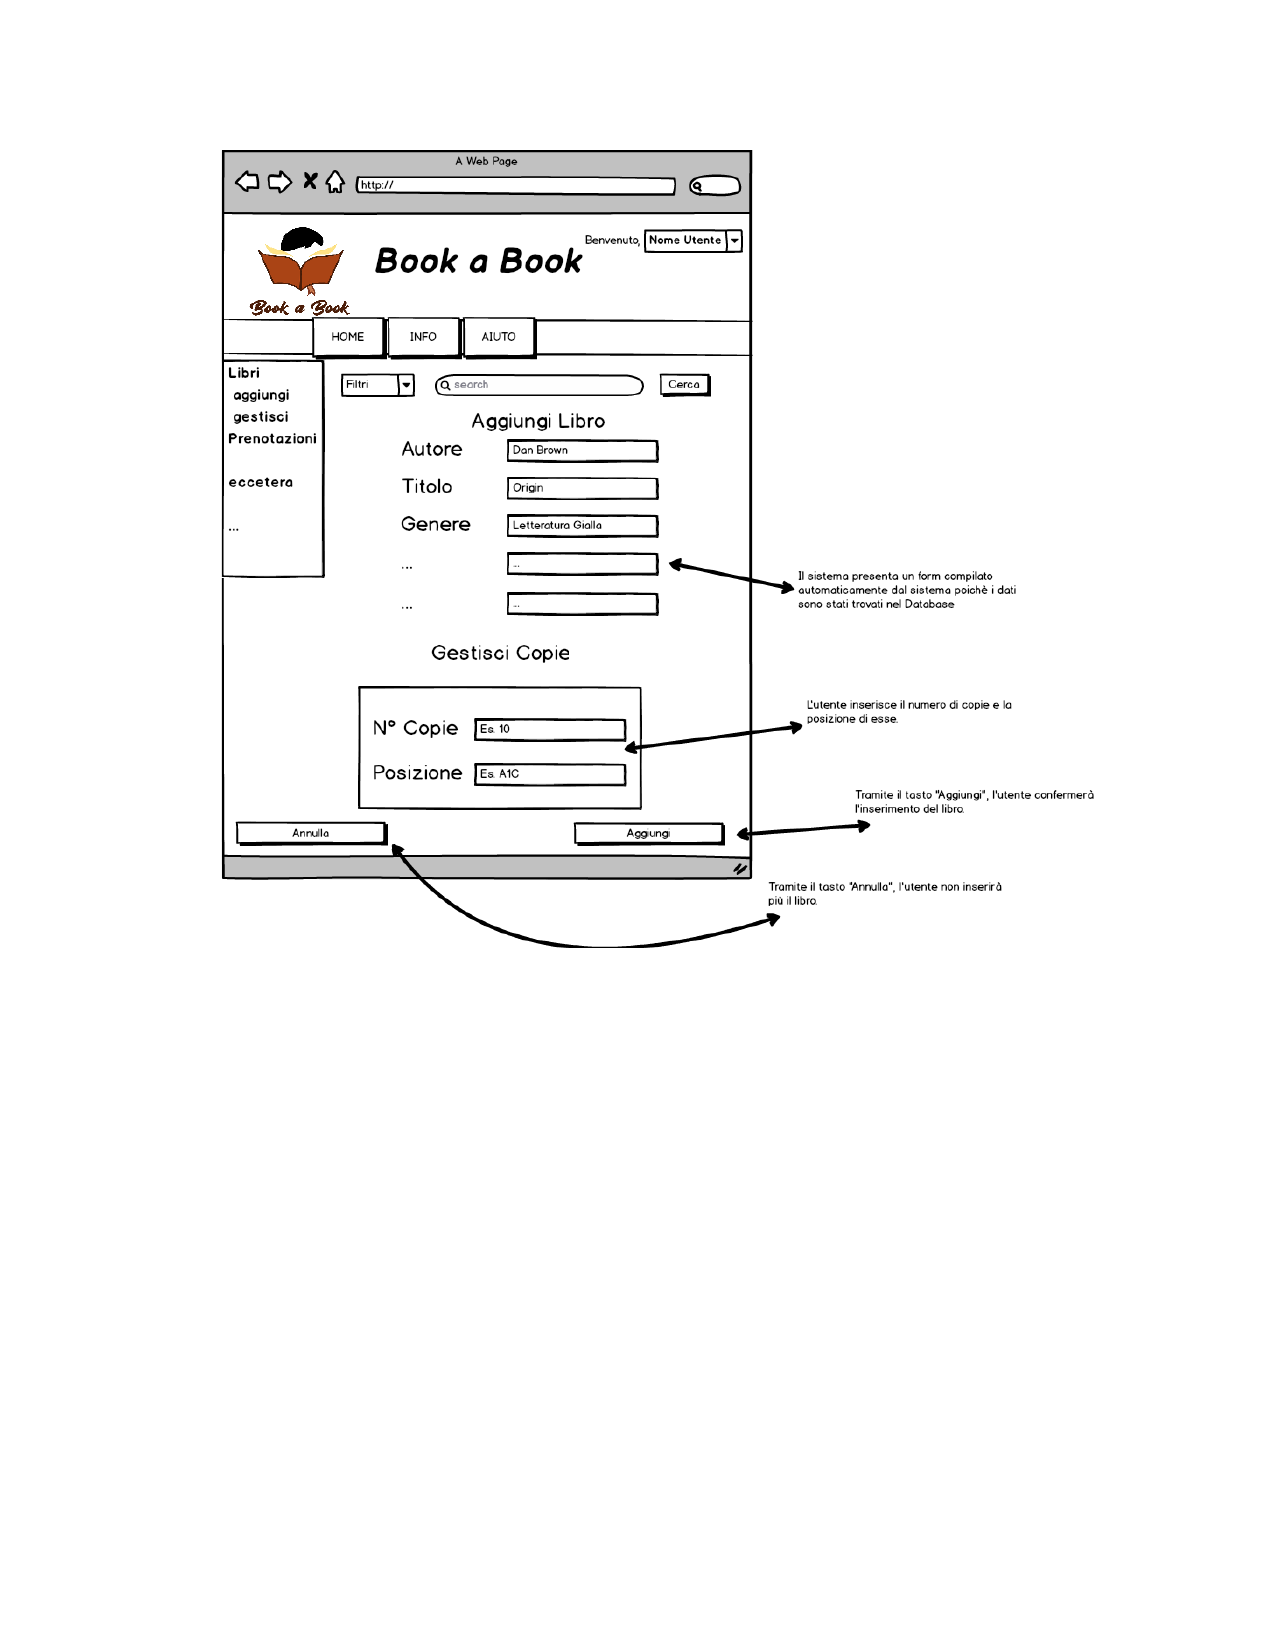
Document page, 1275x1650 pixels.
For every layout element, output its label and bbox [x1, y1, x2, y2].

picture [221, 150, 1095, 948]
